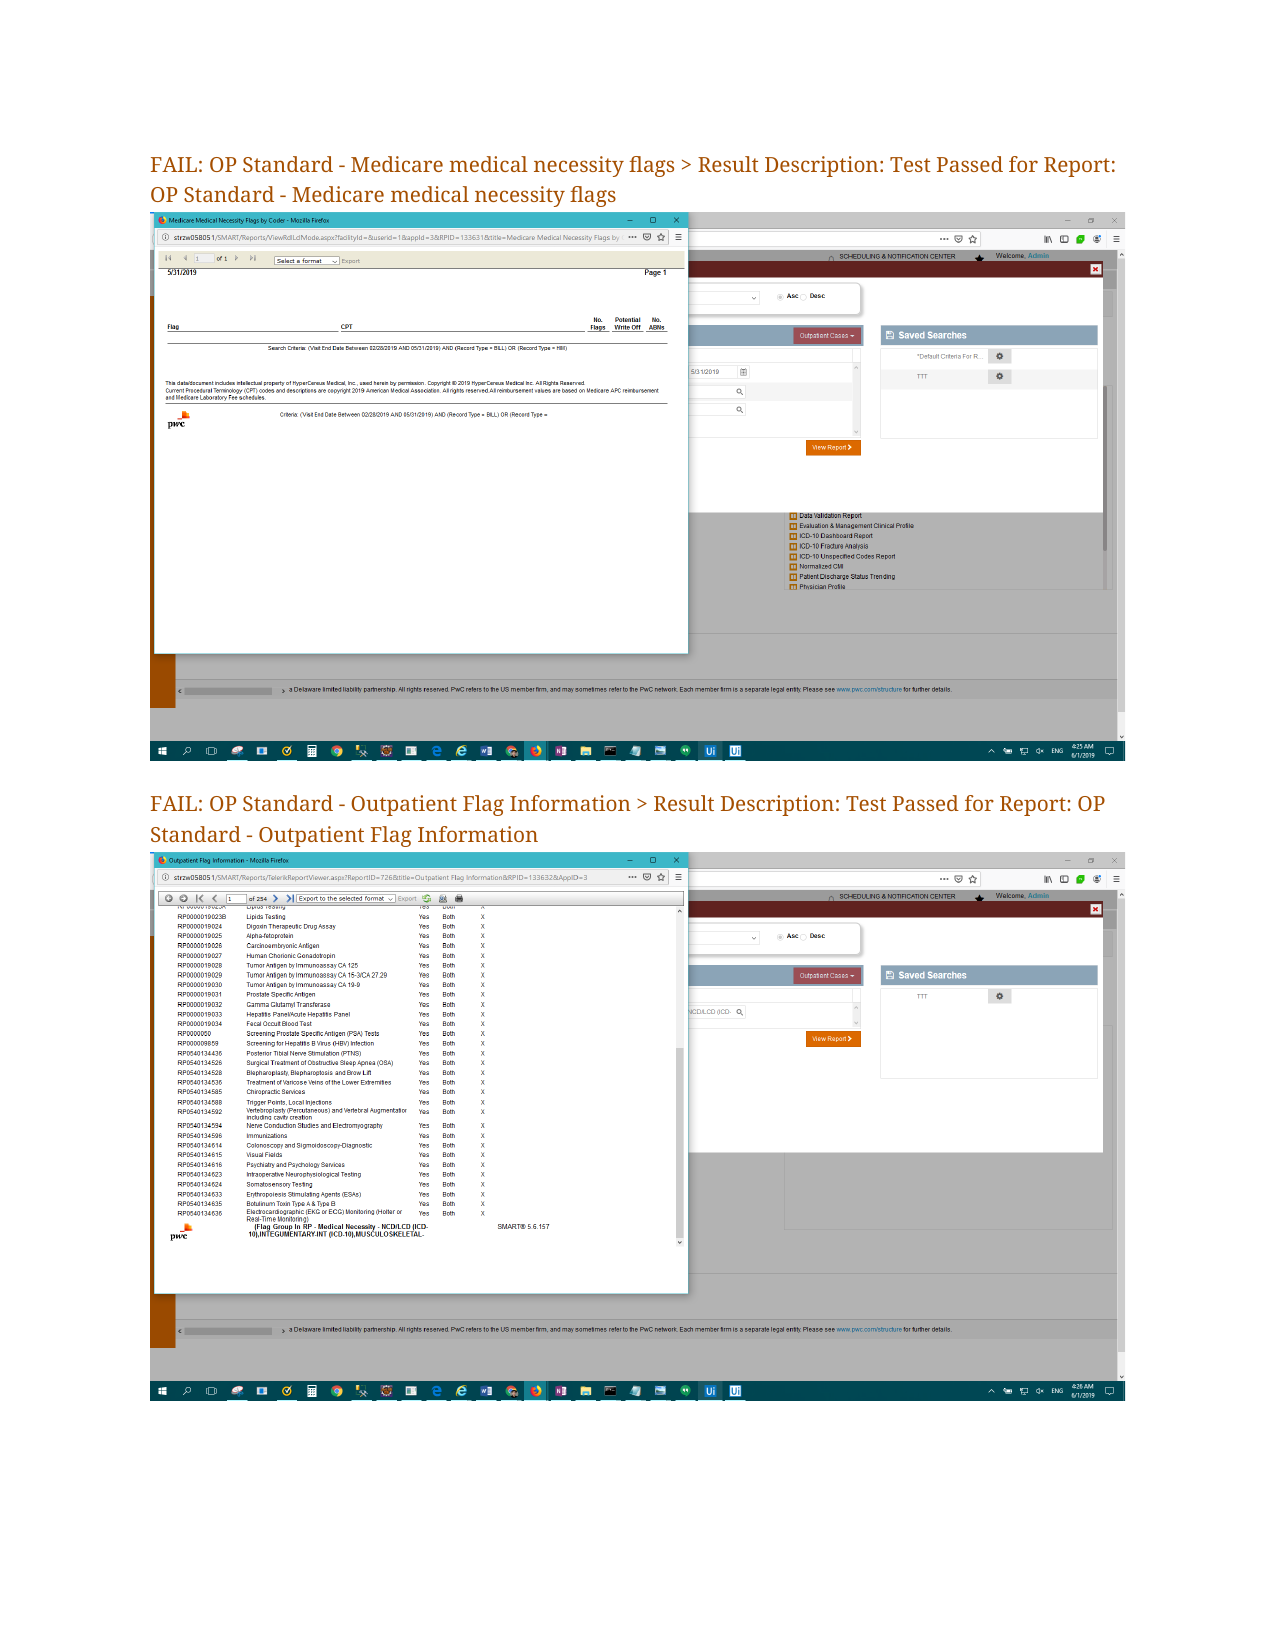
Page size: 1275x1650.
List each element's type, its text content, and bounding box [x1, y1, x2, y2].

picture [150, 852, 1125, 1401]
picture [150, 212, 1125, 761]
subtitle FAIL: OP Standard - Medicare medical necessity flags > Result Description: Test Passed for Report: OP Standard - Medicare medical necessity flags [150, 150, 1125, 212]
subtitle FAIL: OP Standard - Outpatient Flag Information > Result Description: Test Passed for Report: OP Standard - Outpatient Flag Information [150, 789, 1125, 852]
